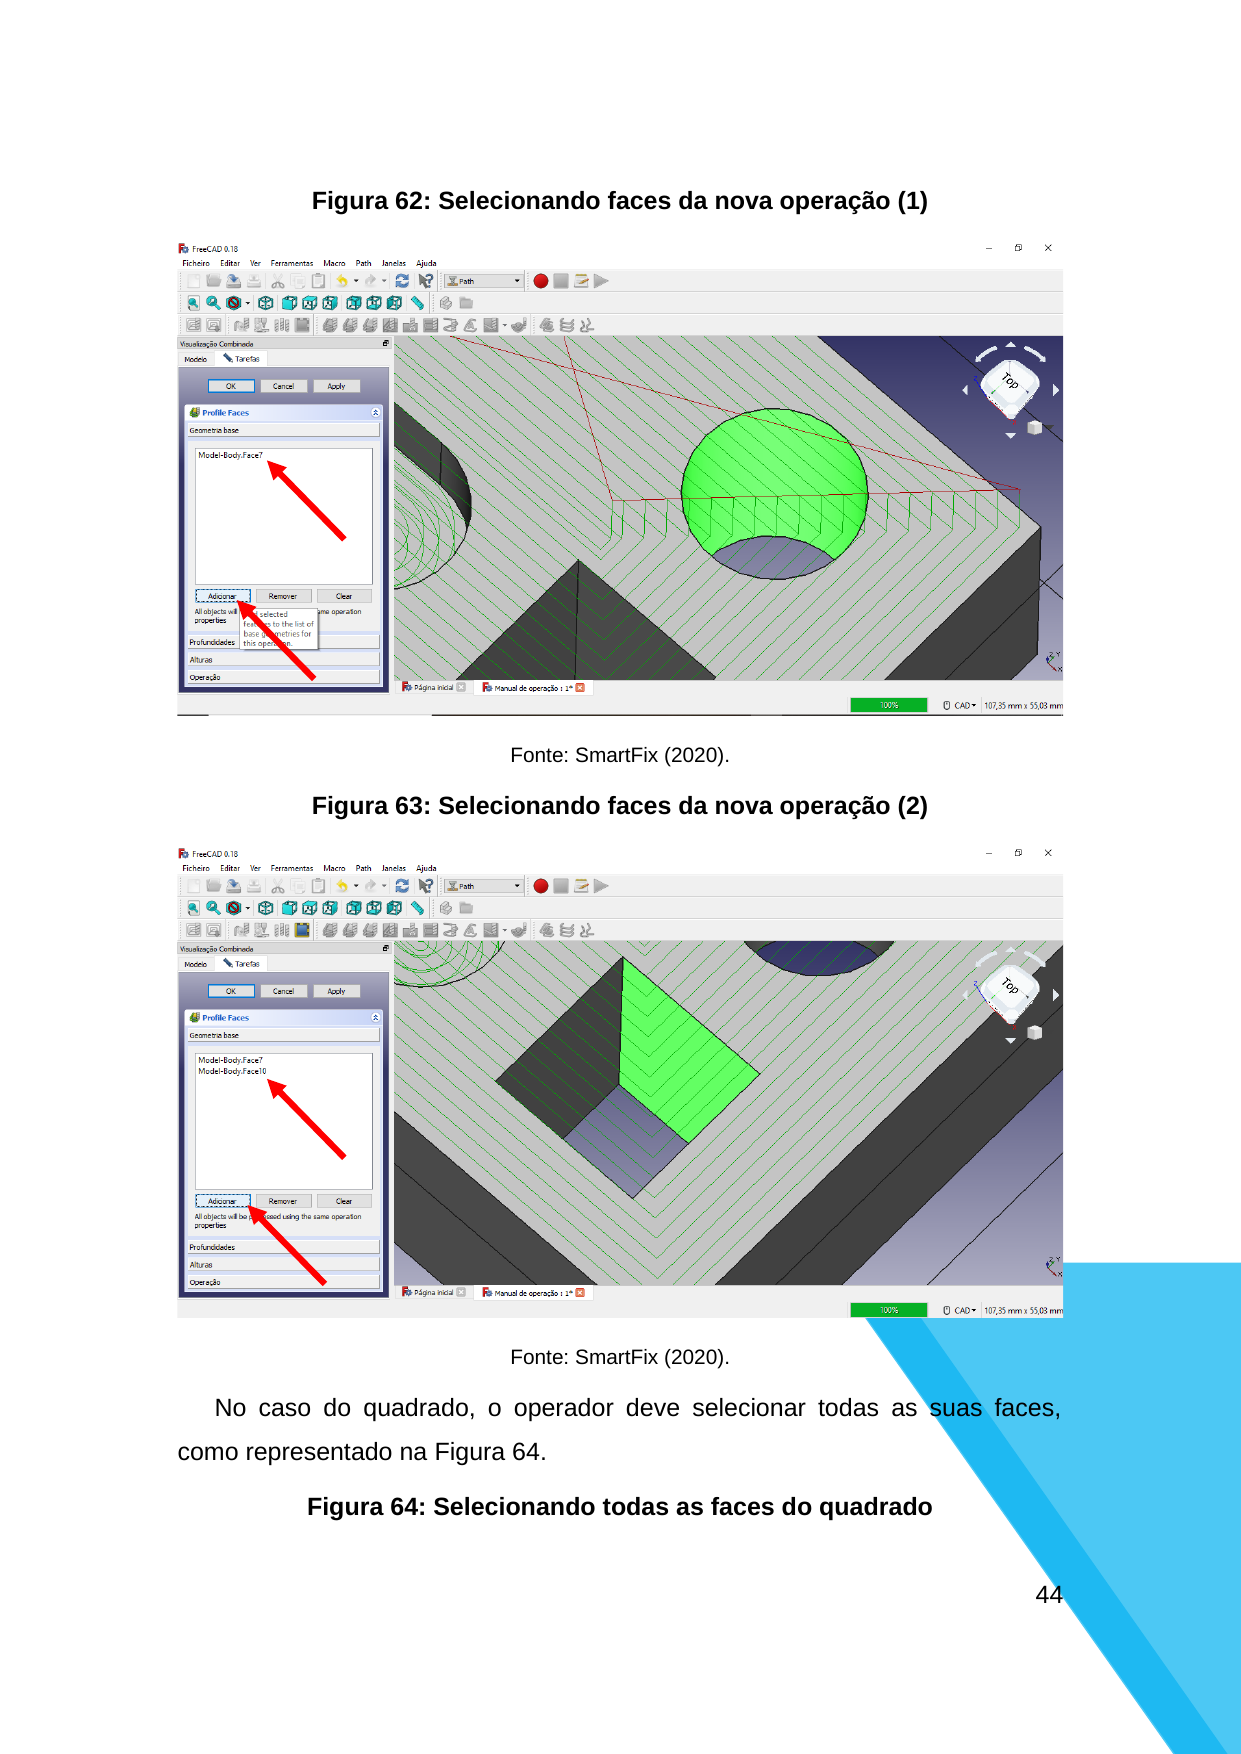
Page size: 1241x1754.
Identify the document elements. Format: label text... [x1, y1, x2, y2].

text Fonte: SmartFix (2020). [177, 1345, 1063, 1369]
picture [177, 241, 1064, 716]
picture [177, 846, 1064, 1318]
text No caso do quadrado, o operador deve selecionar todas as suas faces, como representado na Figura 64. [177, 1393, 1063, 1465]
text Fonte: SmartFix (2020). [177, 743, 1063, 767]
